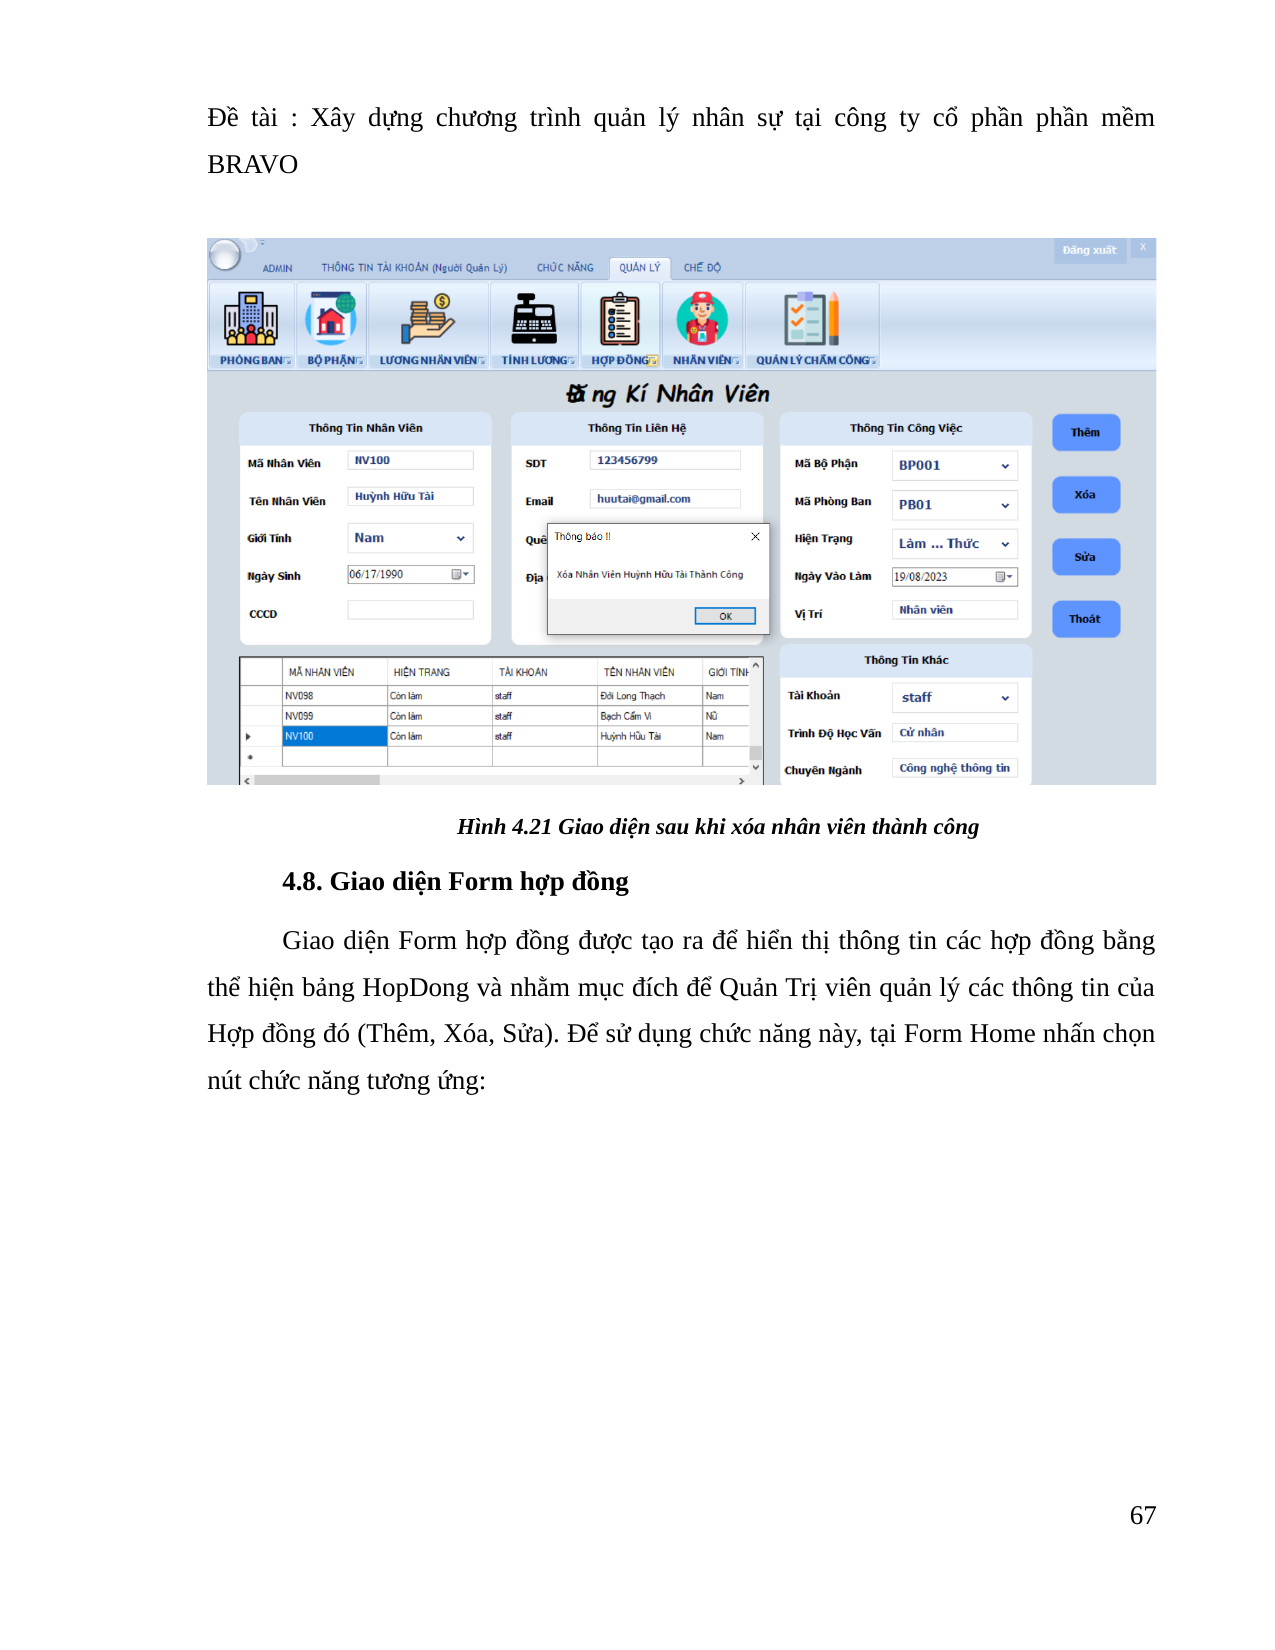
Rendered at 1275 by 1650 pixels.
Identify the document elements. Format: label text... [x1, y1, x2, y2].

text Giao diện Form hợp đồng được tạo ra để hiển thị thông tin các hợp đồng bằng thể hiện bảng HopDong và nhằm mục đích để Quản Trị viên quản lý các thông tin của Hợp đồng đó (Thêm, Xóa, Sửa). Để sử dụng chức năng này, tại Form Home nhấn chọn nút chức năng tương ứng: [207, 924, 1156, 1095]
subtitle 4.8. Giao diện Form hợp đồng [207, 865, 1156, 896]
text Hình 4.21 Giao diện sau khi xóa nhân viên thành công [207, 813, 1156, 839]
picture [207, 238, 1157, 785]
